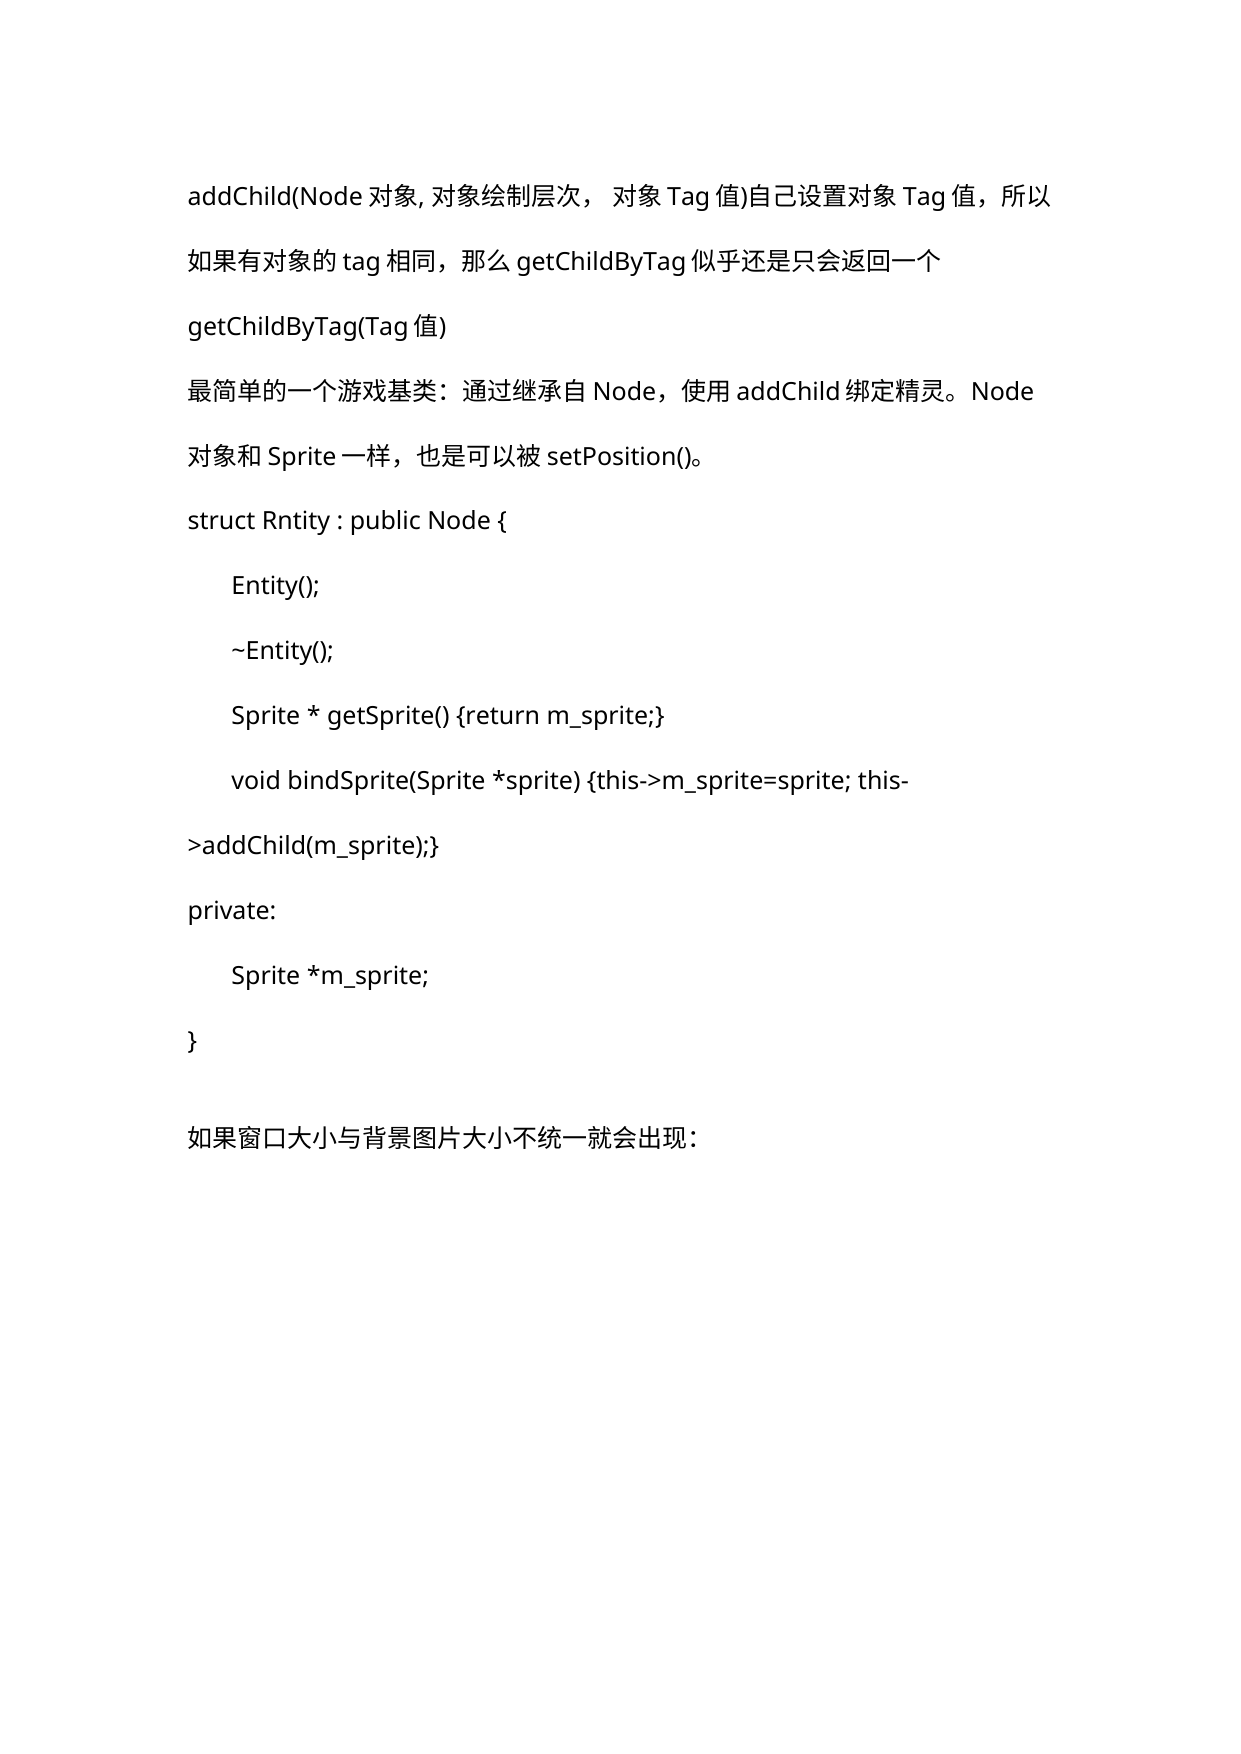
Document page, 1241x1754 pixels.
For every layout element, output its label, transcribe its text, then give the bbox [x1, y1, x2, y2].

text void bindSprite(Sprite *sprite) {this->m_sprite=sprite; this->addChild(m_sprite);} [187, 747, 1053, 877]
text 如果窗口大小与背景图片大小不统一就会出现： [187, 1104, 1053, 1169]
text } [187, 1007, 1053, 1072]
text private: [187, 877, 1053, 942]
text getChildByTag(Tag值) [187, 292, 1053, 357]
text struct Rntity : public Node { [187, 487, 1053, 552]
text Sprite *m_sprite; [187, 942, 1053, 1007]
text Entity(); [187, 552, 1053, 617]
text ~Entity(); [187, 617, 1053, 682]
text Sprite * getSprite() {return m_sprite;} [187, 682, 1053, 747]
text 最简单的一个游戏基类：通过继承自Node，使用addChild绑定精灵。Node对象和Sprite一样，也是可以被setPosition()。 [187, 357, 1053, 487]
text addChild(Node对象, 对象绘制层次， 对象Tag值)自己设置对象Tag值，所以如果有对象的tag相同，那么getChildByTag似乎还是只会返回一个 [187, 162, 1053, 292]
